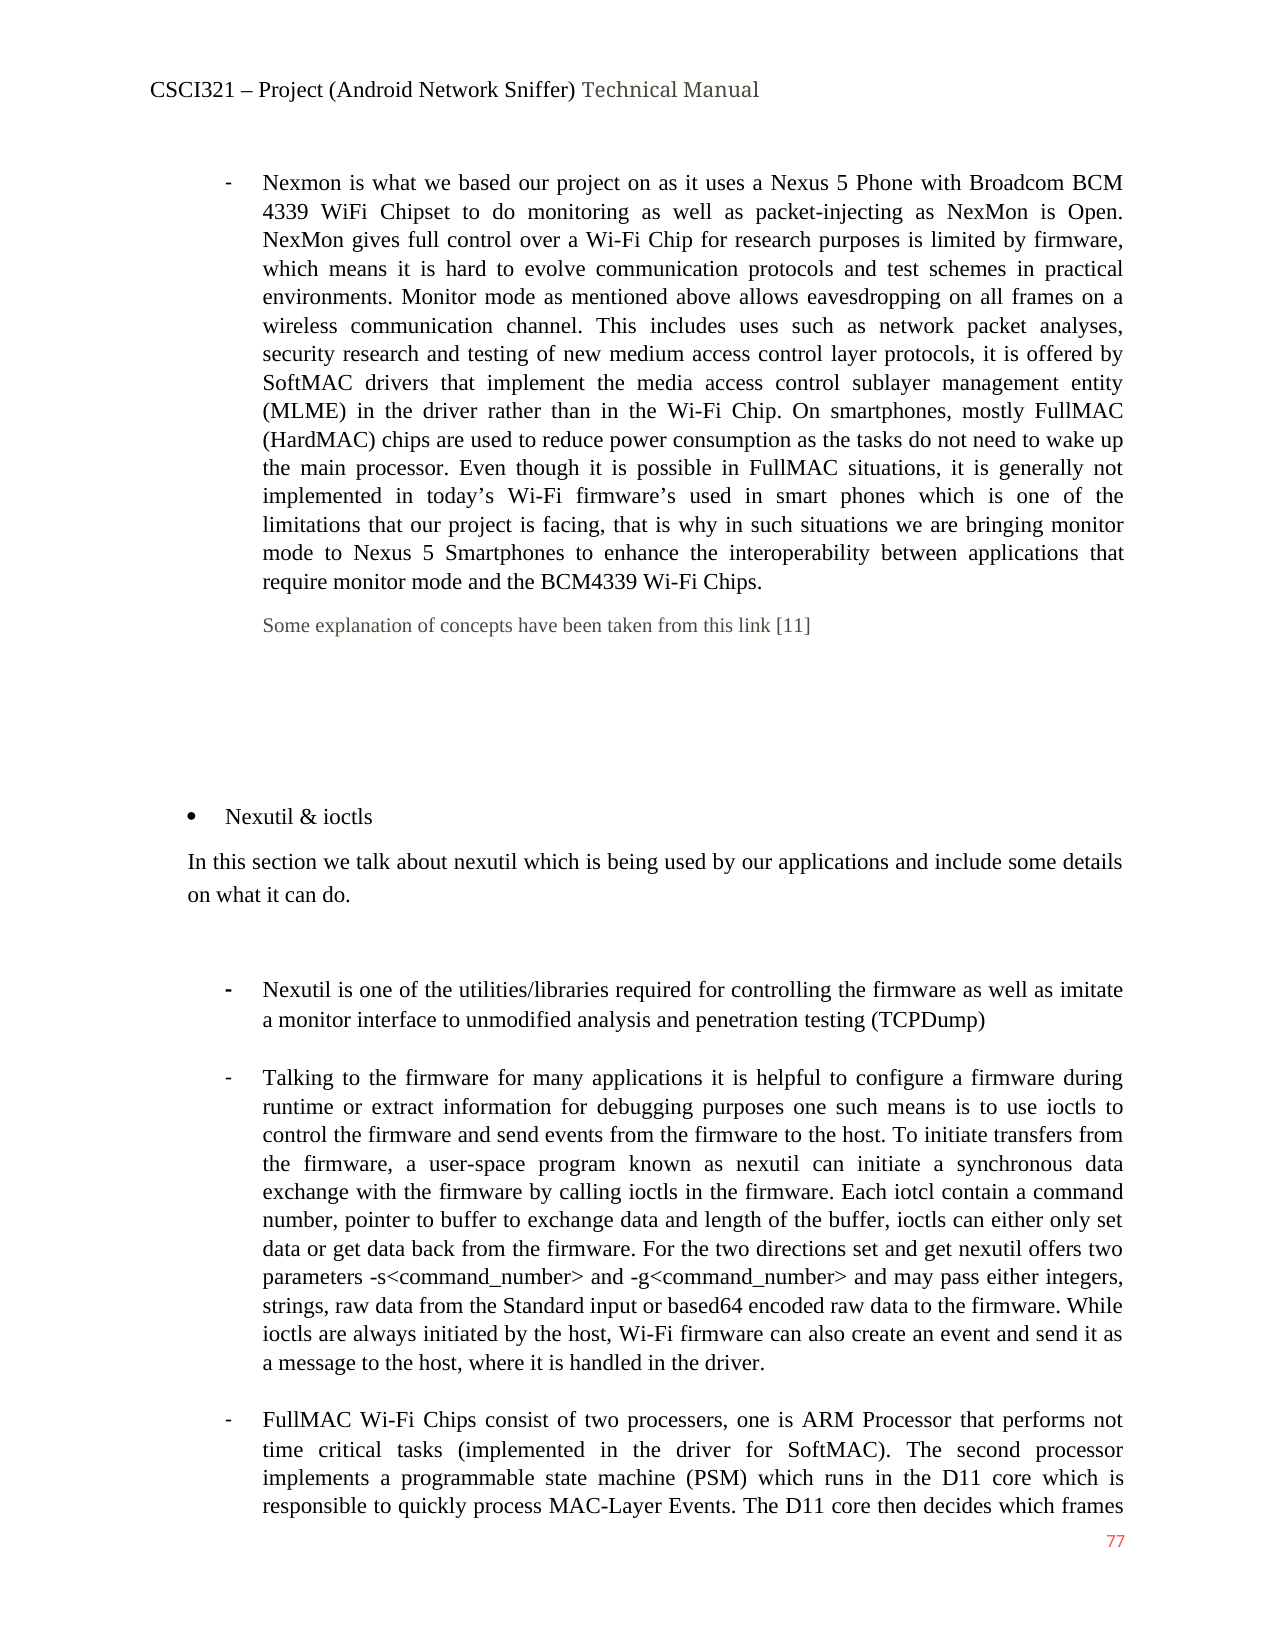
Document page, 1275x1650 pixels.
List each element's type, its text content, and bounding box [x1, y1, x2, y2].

list Nexutil is one of the utilities/libraries required for controlling the firmware as well as imitate a monitor interface to unmodified analysis and penetration testing (TCPDump) [225, 976, 1125, 1032]
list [225, 1406, 1125, 1519]
text Some explanation of concepts have been taken from this link [11] [262, 613, 1125, 637]
list Nexmon is what we based our project on as it uses a Nexus 5 Phone with Broadcom BCM 4339 WiFi Chipset to do monitoring as well as packet-injecting as NexMon is Open. NexMon gives full control over a Wi-Fi Chip for research purposes is limited by firmware, which means it is hard to evolve communication protocols and test schemes in practical environments. Monitor mode as mentioned above allows eavesdropping on all frames on a wireless communication channel. This includes uses such as network packet analyses, security research and testing of new medium access control layer protocols, it is offered by SoftMAC drivers that implement the media access control sublayer management entity (MLME) in the driver rather than in the Wi-Fi Chip. On smartphones, mostly FullMAC (HardMAC) chips are used to reduce power consumption as the tasks do not need to wake up the main processor. Even though it is possible in FullMAC situations, it is generally not implemented in today’s Wi-Fi firmware’s used in smart phones which is one of the limitations that our project is facing, that is why in such situations we are bringing monitor mode to Nexus 5 Smartphones to enhance the interoperability between applications that require monitor mode and the BCM4339 Wi-Fi Chips. [225, 168, 1125, 594]
text In this section we talk about nexutil which is being used by our applications and include some details on what it can do. [187, 848, 1125, 907]
list Nexutil & ioctls [187, 803, 1125, 829]
list Talking to the firmware for many applications it is helpful to configure a firmware during runtime or extract information for debugging purposes one such means is to use ioctls to control the firmware and send events from the firmware to the host. To initiate transfers from the firmware, a user-space program known as nexutil can initiate a synchronous data exchange with the firmware by calling ioctls in the firmware. Each iotcl contain a command number, pointer to buffer to exchange data and length of the buffer, ioctls can either only set data or get data back from the firmware. For the two directions set and get nexutil offers two parameters -s<command_number> and -g<command_number> and may pass either integers, strings, raw data from the Standard input or based64 encoded raw data to the firmware. While ioctls are always initiated by the host, Wi-Fi firmware can also create an event and send it as a message to the host, where it is handled in the driver. [225, 1063, 1125, 1375]
